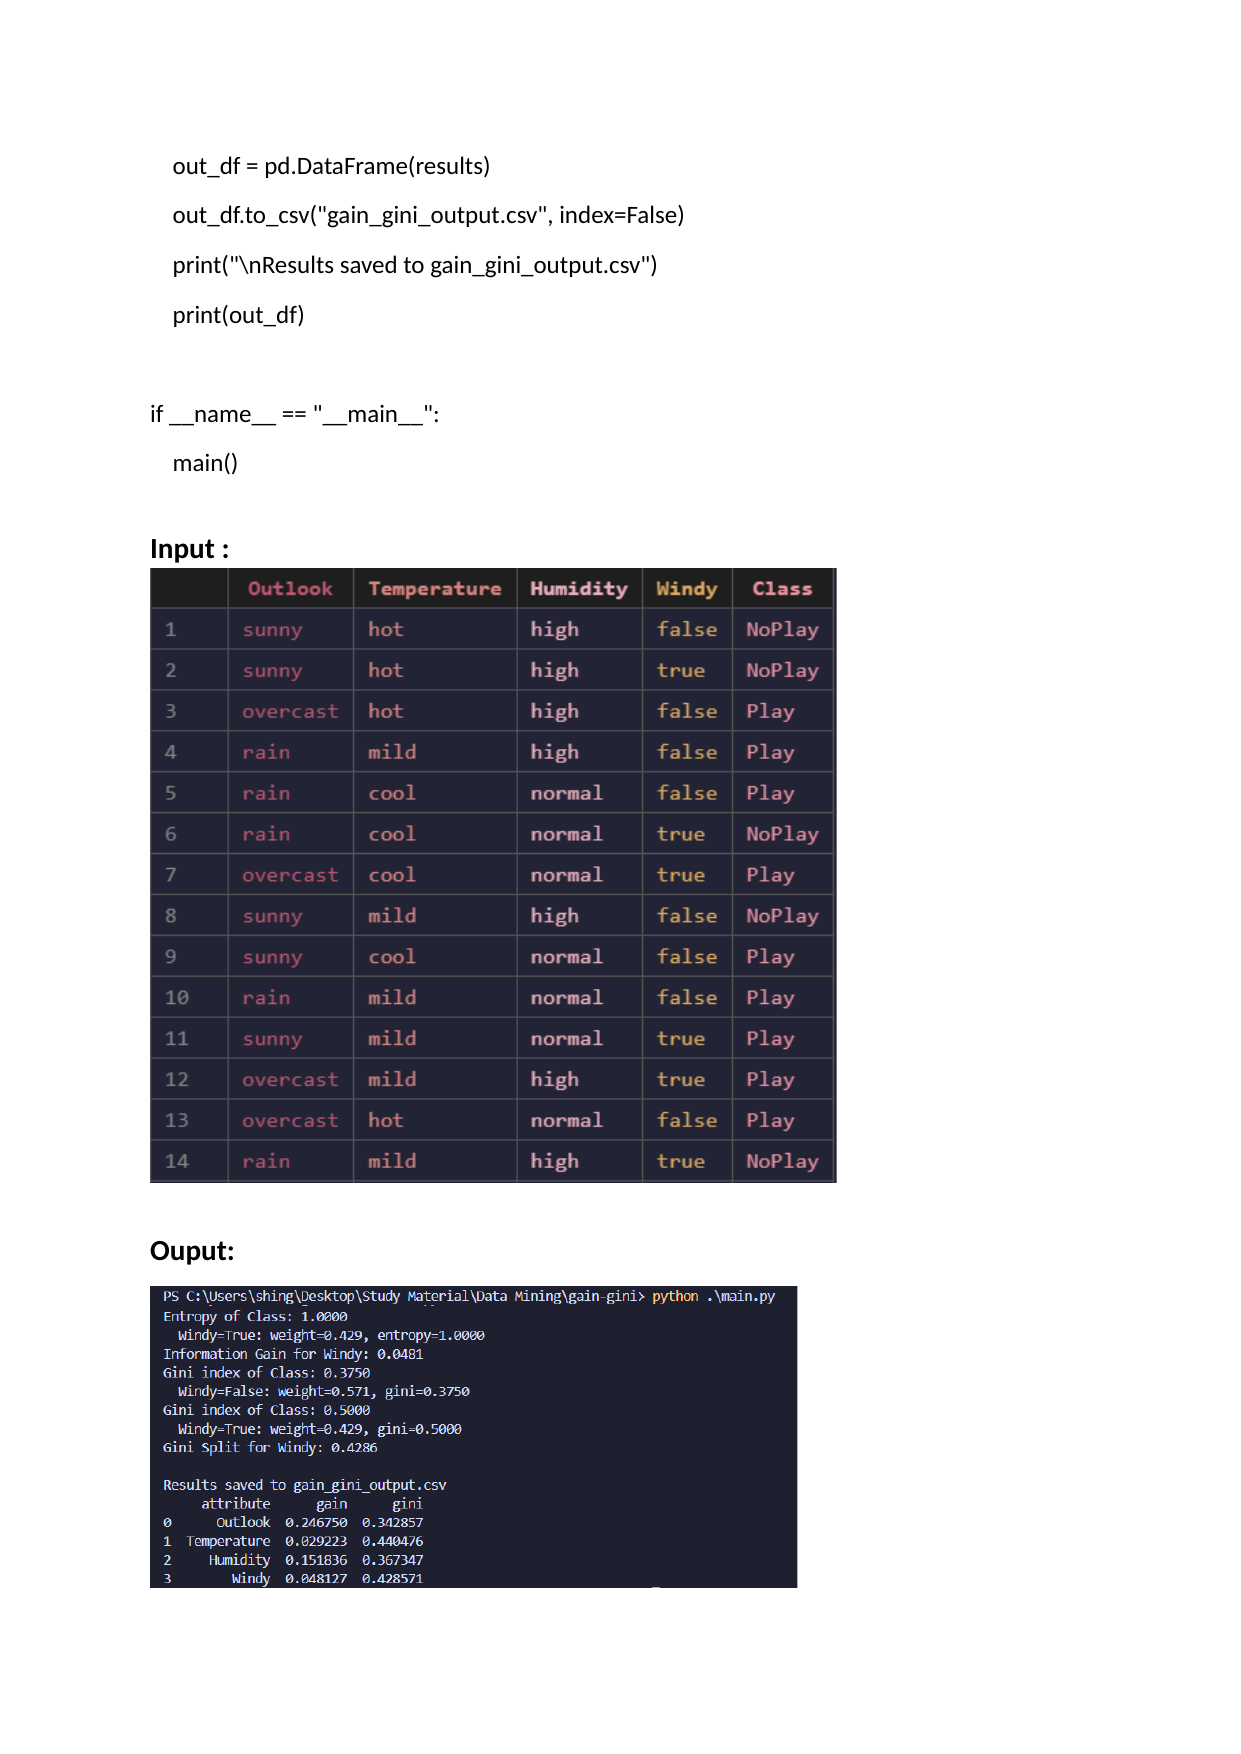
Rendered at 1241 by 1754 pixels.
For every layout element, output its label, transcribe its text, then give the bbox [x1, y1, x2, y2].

text print(out_df) [150, 299, 1090, 329]
picture [150, 568, 837, 1183]
text main() [150, 447, 1090, 478]
text out_df.to_csv("gain_gini_output.csv", index=False) [150, 199, 1090, 230]
text Ouput: [150, 1232, 1090, 1267]
text out_df = pd.DataFrame(results) [150, 150, 1090, 181]
picture [150, 1286, 798, 1588]
text print("\nResults saved to gain_gini_output.csv") [150, 249, 1090, 280]
text if __name__ == "__main__": [150, 398, 1090, 428]
